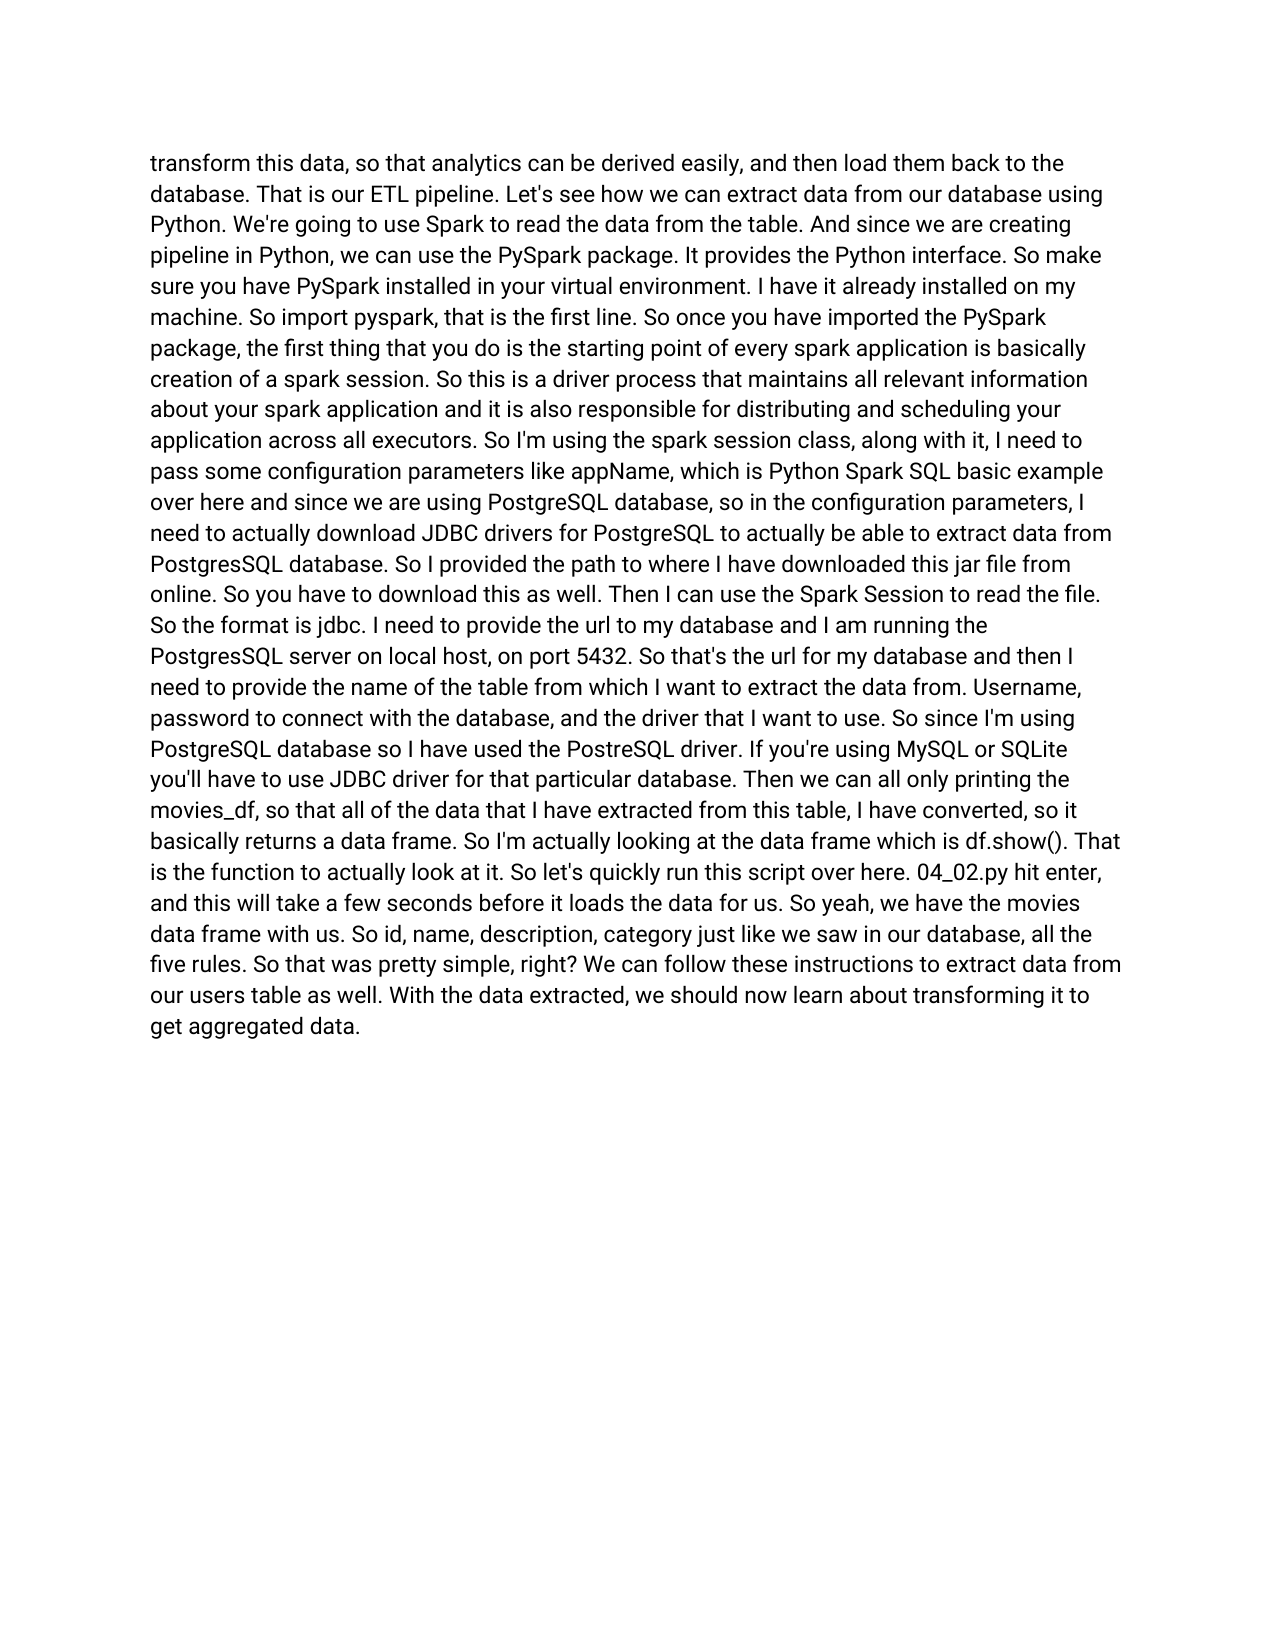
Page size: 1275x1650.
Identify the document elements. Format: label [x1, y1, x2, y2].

text [150, 150, 1125, 1040]
